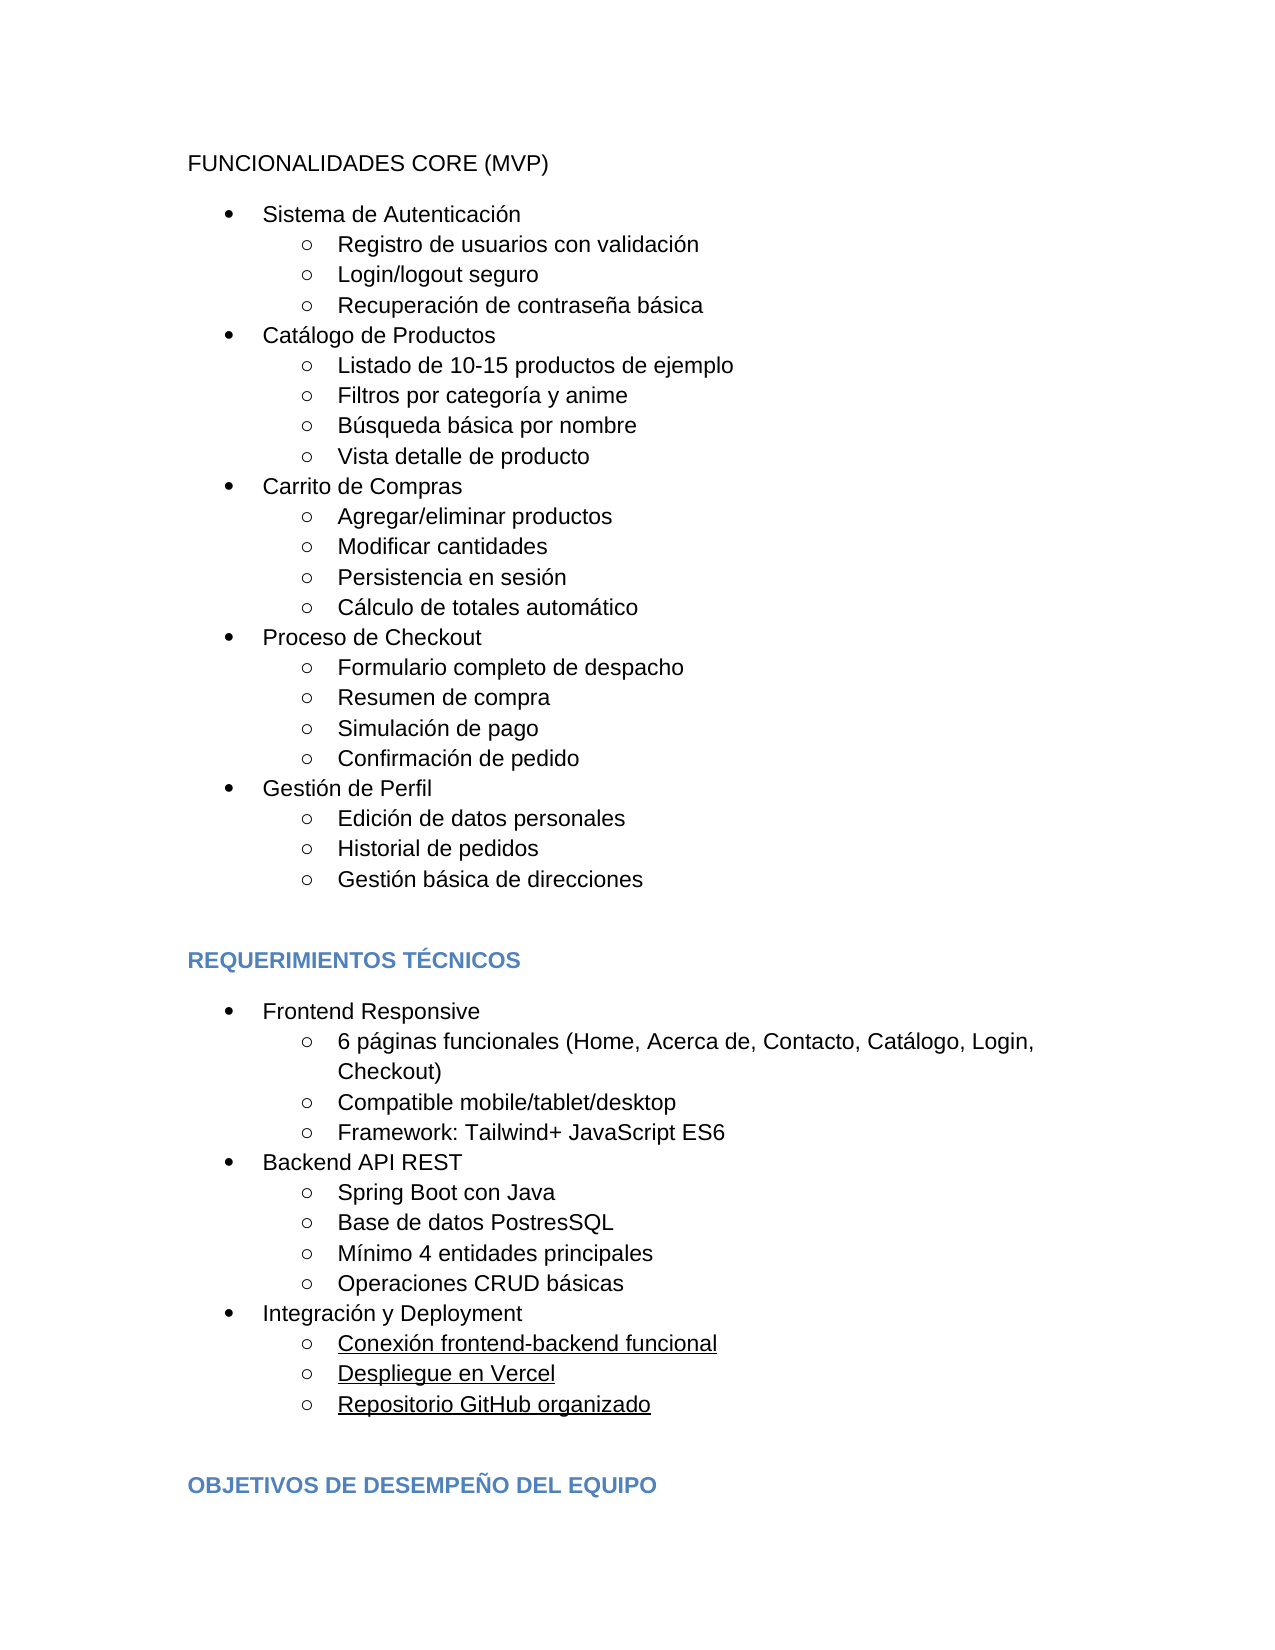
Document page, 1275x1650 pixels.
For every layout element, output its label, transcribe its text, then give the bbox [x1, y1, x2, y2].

list Login/logout seguro [300, 261, 1087, 288]
list 6 páginas funcionales (Home, Acerca de, Contacto, Catálogo, Login, Checkout) [300, 1028, 1087, 1085]
list Agregar/eliminar productos [300, 503, 1087, 529]
list Persistencia en sesión [300, 563, 1087, 590]
list Conexión frontend-backend funcional [300, 1330, 1087, 1357]
list Compatible mobile/tablet/desktop [300, 1088, 1087, 1115]
list Repositorio GitHub organizado [300, 1391, 1087, 1417]
list Sistema de Autenticación [225, 201, 1087, 227]
list Gestión de Perfil [225, 775, 1087, 801]
list Proceso de Checkout [225, 624, 1087, 650]
list Resumen de compra [300, 684, 1087, 711]
list Modificar cantidades [300, 533, 1087, 560]
list Despliegue en Vercel [300, 1360, 1087, 1387]
list Formulario completo de despacho [300, 654, 1087, 681]
list Edición de datos personales [300, 805, 1087, 832]
list Historial de pedidos [300, 835, 1087, 862]
list Frontend Responsive [225, 998, 1087, 1024]
list Carrito de Compras [225, 473, 1087, 499]
text OBJETIVOS DE DESEMPEÑO DEL EQUIPO [187, 1472, 1087, 1498]
list Recuperación de contraseña básica [300, 292, 1087, 318]
list Simulación de pago [300, 714, 1087, 741]
list Framework: Tailwind+ JavaScript ES6 [300, 1119, 1087, 1145]
list Búsqueda básica por nombre [300, 412, 1087, 439]
text REQUERIMIENTOS TÉCNICOS [187, 947, 1087, 973]
list Catálogo de Productos [225, 322, 1087, 348]
list Confirmación de pedido [300, 745, 1087, 771]
list Base de datos PostresSQL [300, 1209, 1087, 1236]
text FUNCIONALIDADES CORE (MVP) [187, 150, 1087, 176]
list Mínimo 4 entidades principales [300, 1239, 1087, 1266]
list Integración y Deployment [225, 1300, 1087, 1326]
list Filtros por categoría y anime [300, 382, 1087, 409]
list Spring Boot con Java [300, 1179, 1087, 1206]
list Vista detalle de producto [300, 443, 1087, 469]
list Cálculo de totales automático [300, 594, 1087, 620]
list Gestión básica de direcciones [300, 866, 1087, 892]
list Backend API REST [225, 1149, 1087, 1175]
list Listado de 10-15 productos de ejemplo [300, 352, 1087, 378]
list Registro de usuarios con validación [300, 231, 1087, 258]
list Operaciones CRUD básicas [300, 1270, 1087, 1296]
